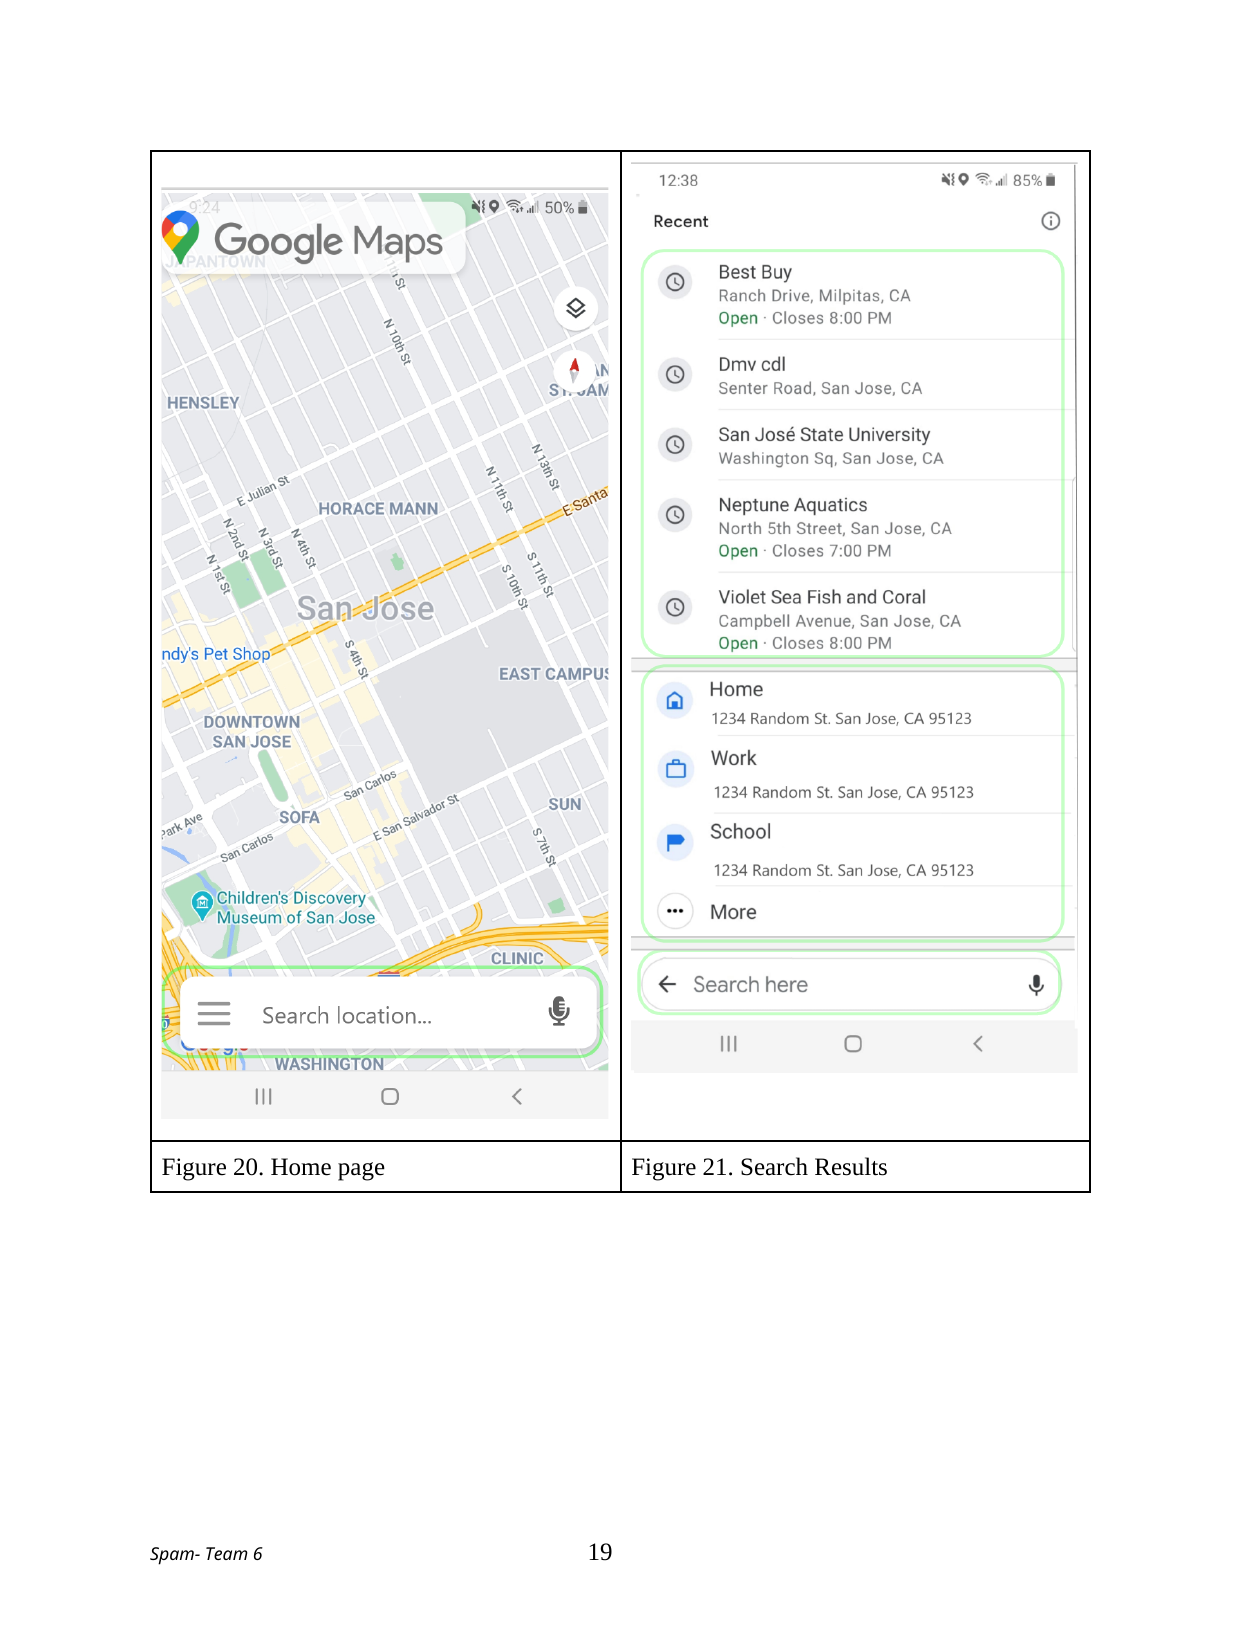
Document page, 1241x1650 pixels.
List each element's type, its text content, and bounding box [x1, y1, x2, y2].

picture [161, 187, 609, 1119]
table_header [622, 152, 1089, 1139]
picture [631, 162, 1078, 1073]
table_header [152, 152, 620, 1139]
table_cell Figure 20. Home page [152, 1142, 620, 1191]
table_cell Figure 21. Search Results [622, 1142, 1089, 1191]
